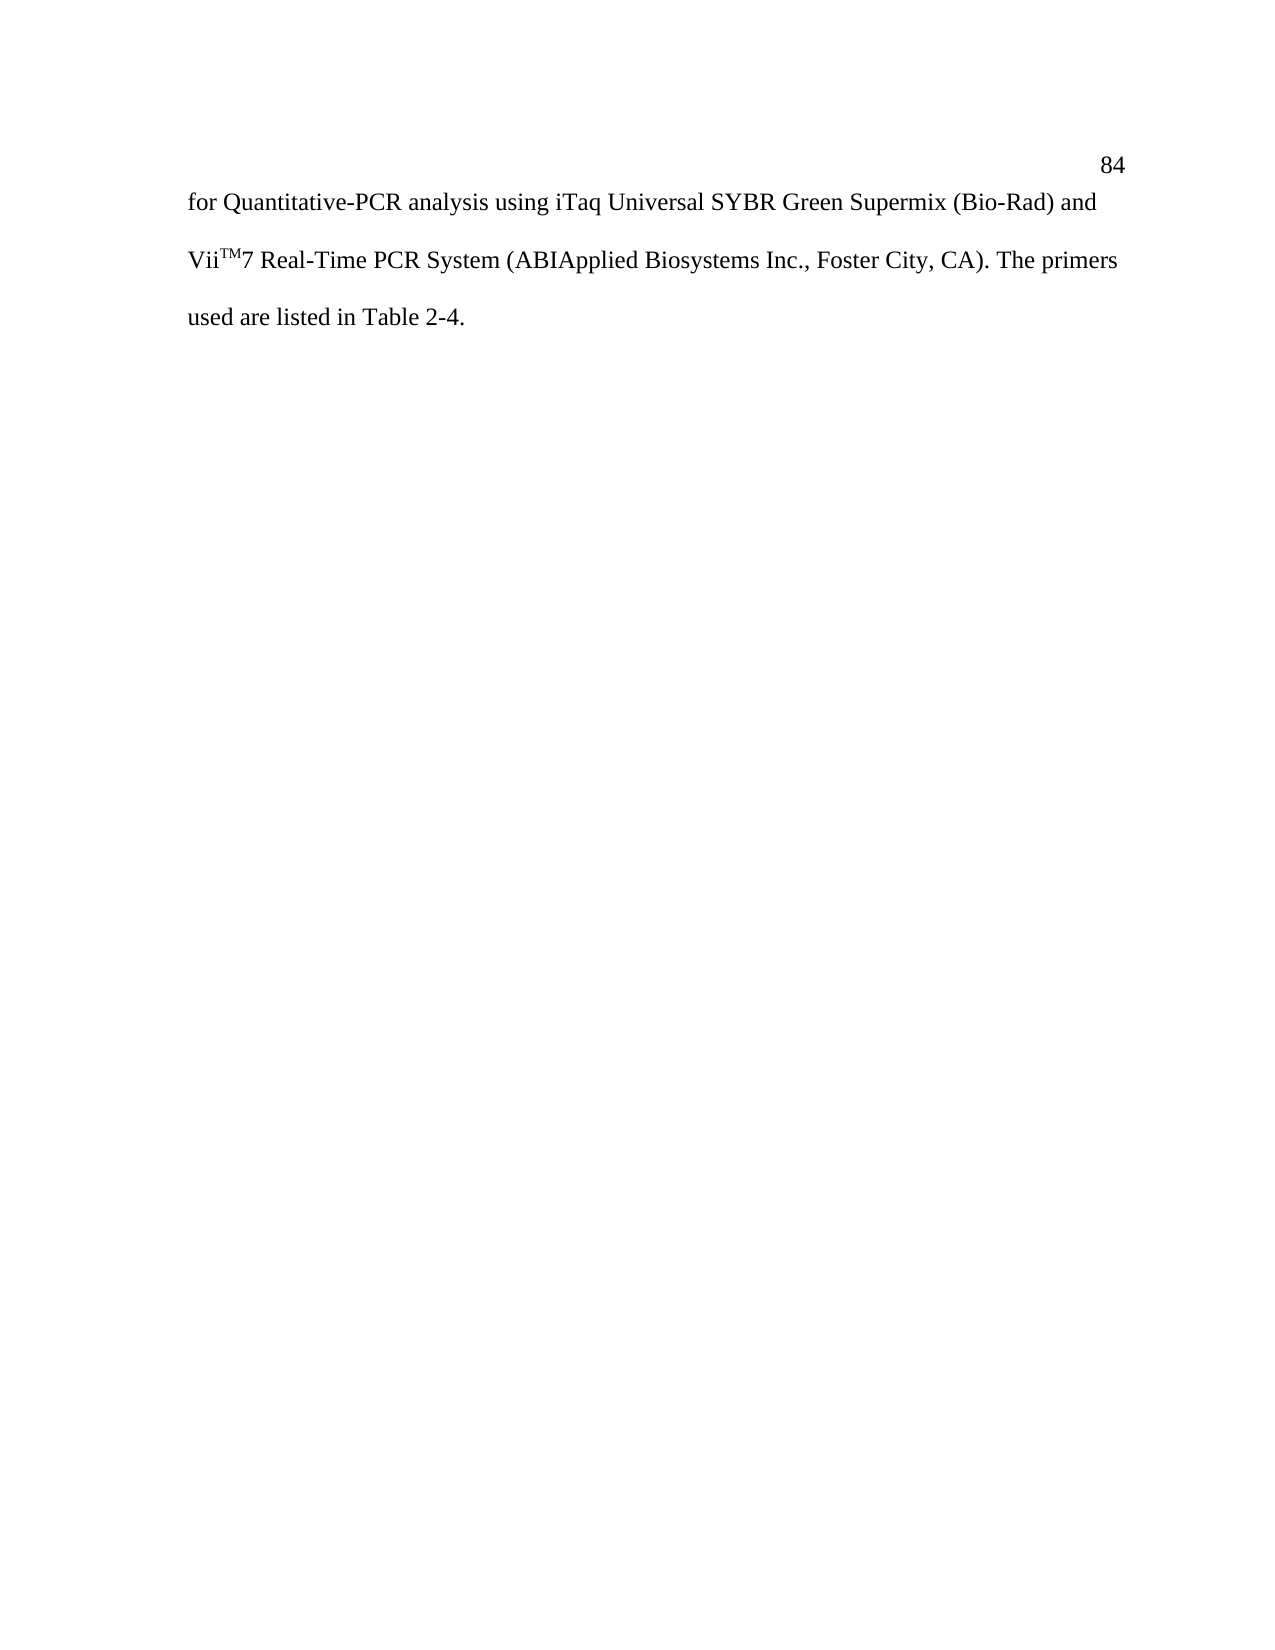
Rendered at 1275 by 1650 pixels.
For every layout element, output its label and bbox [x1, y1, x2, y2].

text [187, 187, 1125, 331]
